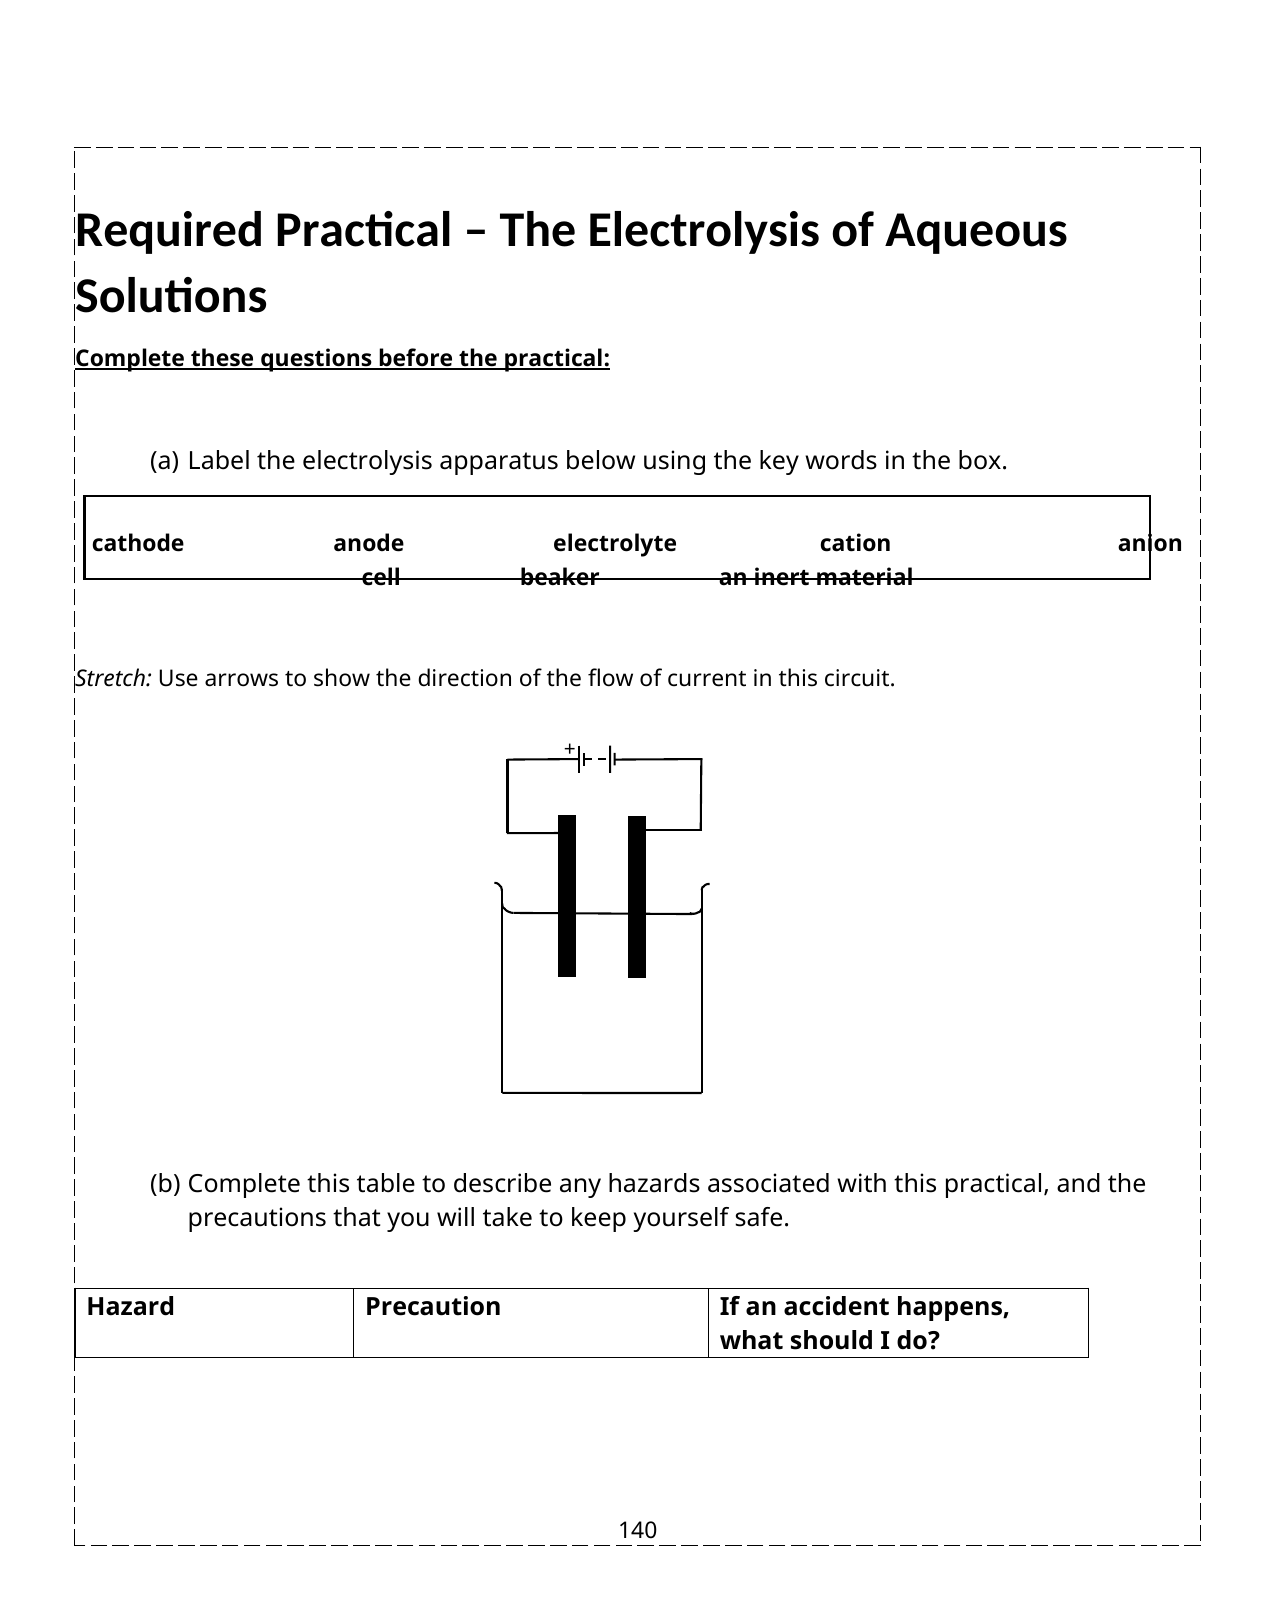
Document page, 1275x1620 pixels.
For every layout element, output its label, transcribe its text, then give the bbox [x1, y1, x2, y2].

subtitle Required Practical – The Electrolysis of Aqueous Solutions [75, 198, 1200, 324]
text Stretch: Use arrows to show the direction of the flow of current in this circuit. [75, 662, 1200, 693]
text cathode anode electrolyte cation anion cell beaker an inert material [75, 527, 1200, 592]
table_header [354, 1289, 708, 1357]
text Complete these questions before the practical: [75, 342, 1200, 373]
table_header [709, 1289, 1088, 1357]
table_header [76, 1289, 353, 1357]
list Complete this table to describe any hazards associated with this practical, and the precautions that you will take to keep yourself safe. [150, 1166, 1200, 1234]
list Label the electrolysis apparatus below using the key words in the box. [150, 443, 1200, 477]
